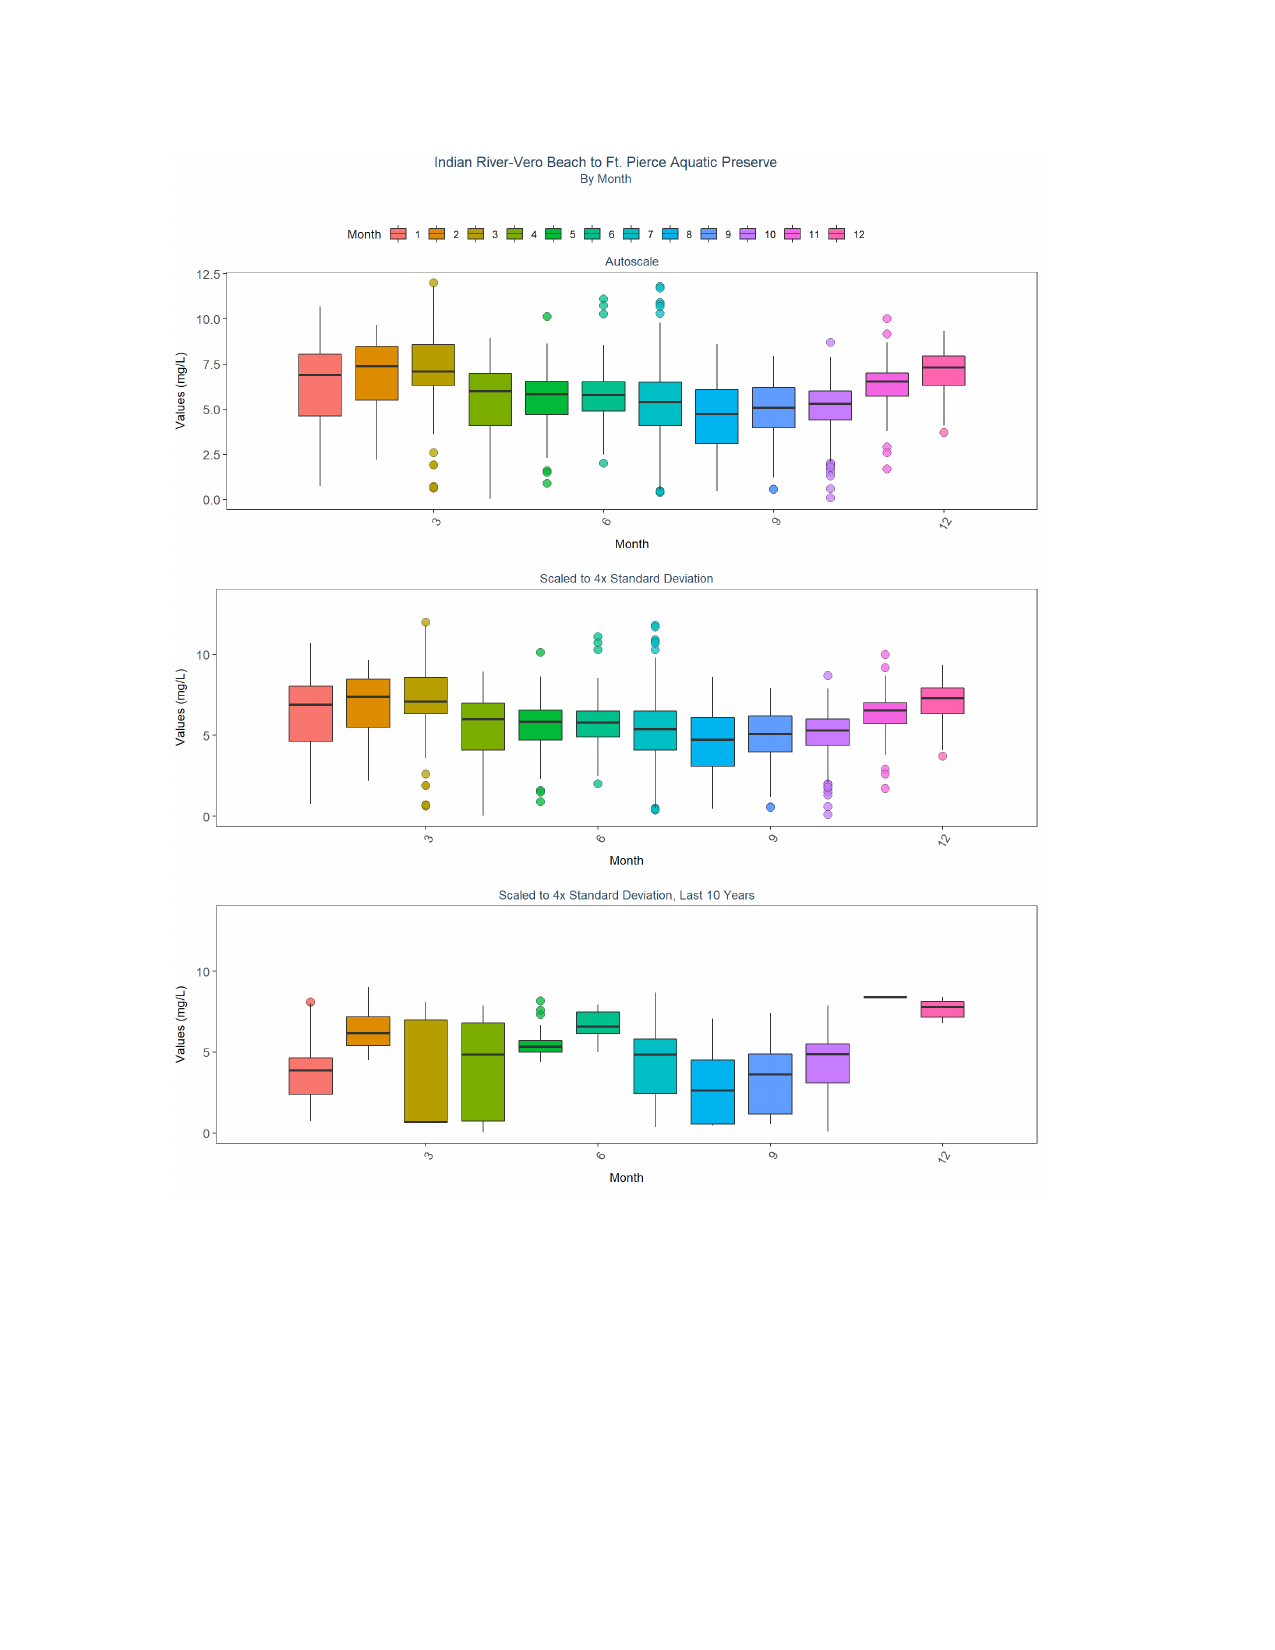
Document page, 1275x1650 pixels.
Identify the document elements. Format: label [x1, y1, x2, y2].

picture [168, 150, 1044, 1200]
